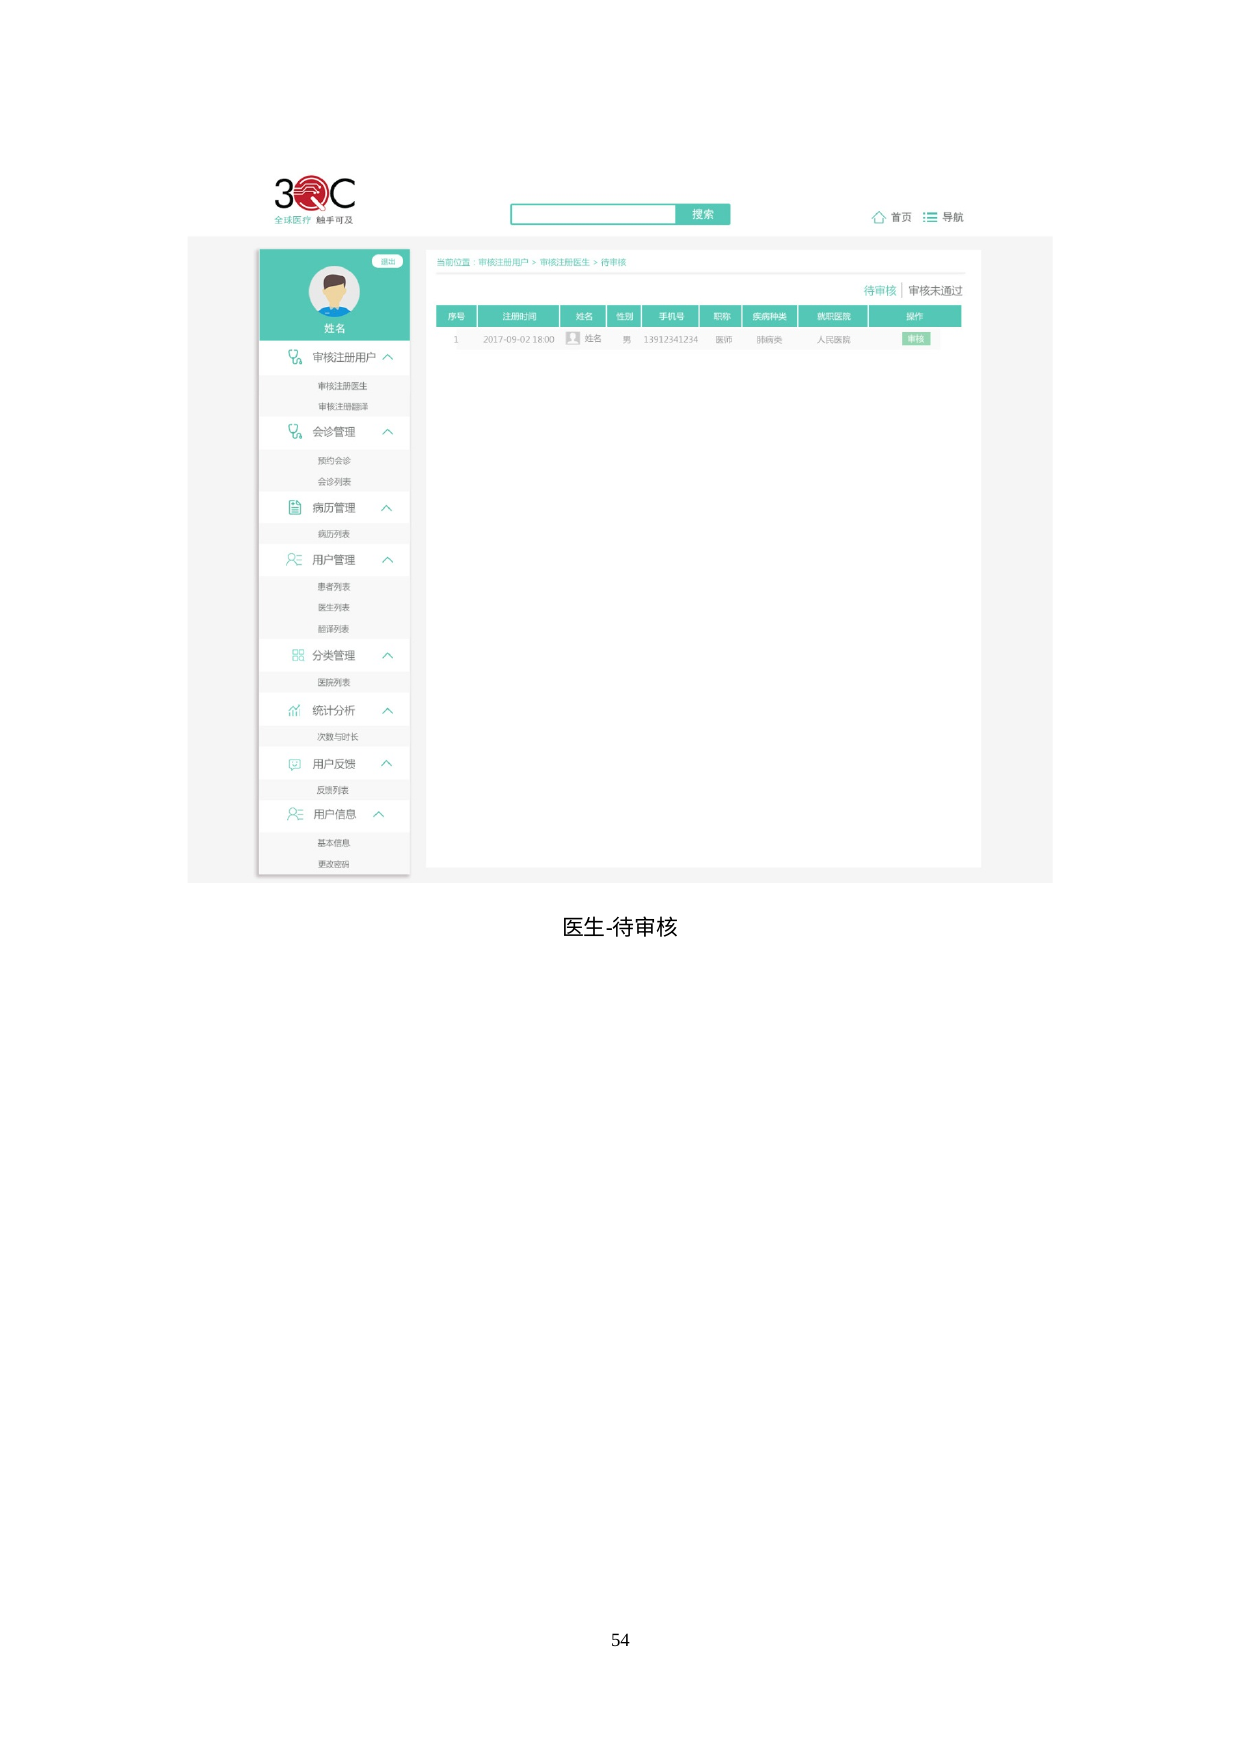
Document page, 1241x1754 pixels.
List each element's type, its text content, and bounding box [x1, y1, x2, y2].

text 医生-待审核 [187, 909, 1053, 942]
picture [187, 162, 1053, 883]
